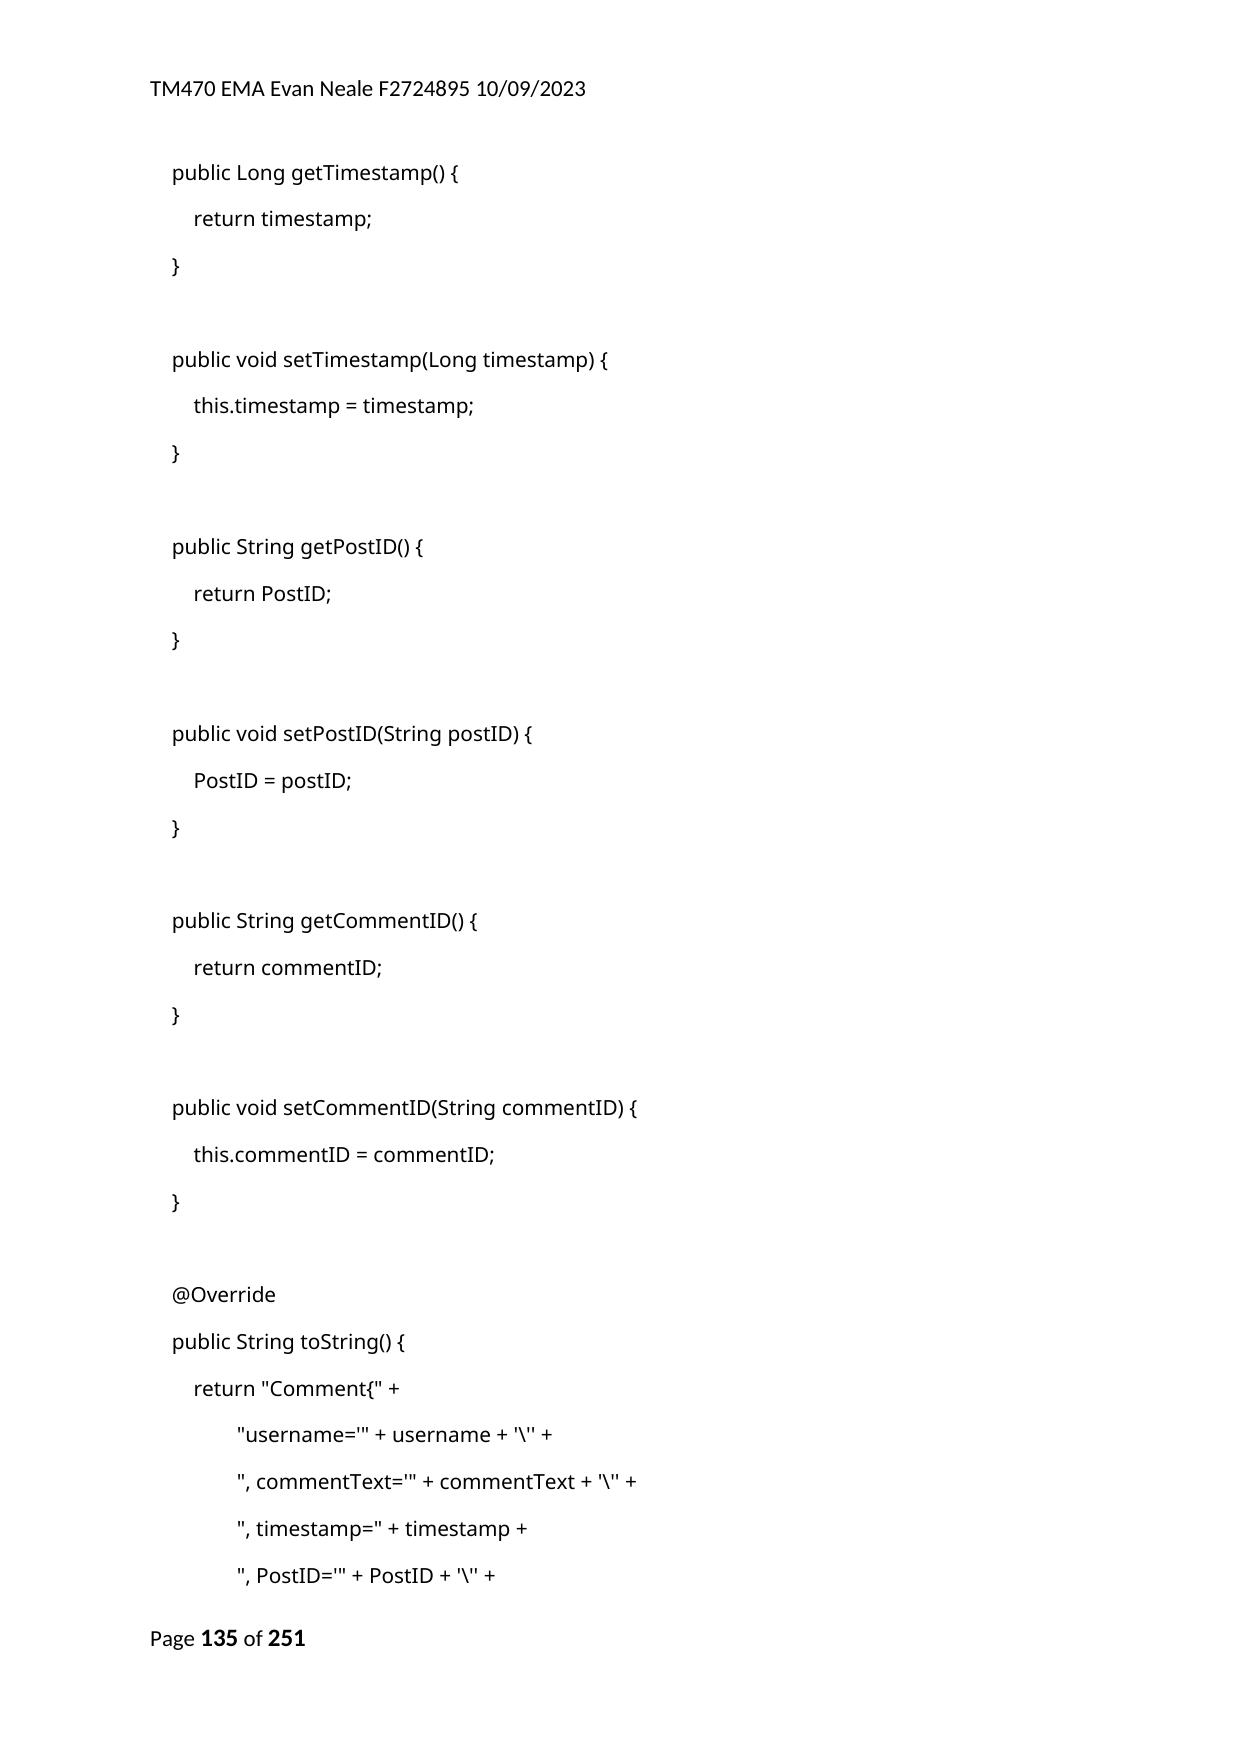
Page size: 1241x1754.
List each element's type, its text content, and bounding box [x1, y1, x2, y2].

text } [150, 438, 1090, 467]
text } [150, 251, 1090, 280]
text this.commentID = commentID; [150, 1140, 1090, 1168]
text return timestamp; [150, 204, 1090, 233]
text } [150, 813, 1090, 841]
text public String getPostID() { [150, 532, 1090, 560]
text @Override [150, 1280, 1090, 1309]
text } [150, 1187, 1090, 1215]
text public Long getTimestamp() { [150, 158, 1090, 186]
text ", PostID='" + PostID + '\'' + [150, 1561, 1090, 1589]
text public void setTimestamp(Long timestamp) { [150, 345, 1090, 373]
text "username='" + username + '\'' + [150, 1421, 1090, 1449]
text ", timestamp=" + timestamp + [150, 1514, 1090, 1543]
text return "Comment{" + [150, 1374, 1090, 1402]
text this.timestamp = timestamp; [150, 392, 1090, 420]
text PostID = postID; [150, 766, 1090, 794]
text } [150, 626, 1090, 654]
text return PostID; [150, 579, 1090, 607]
text public String getCommentID() { [150, 906, 1090, 934]
text public String toString() { [150, 1327, 1090, 1356]
text public void setPostID(String postID) { [150, 719, 1090, 747]
text ", commentText='" + commentText + '\'' + [150, 1467, 1090, 1496]
text return commentID; [150, 953, 1090, 981]
text } [150, 1000, 1090, 1028]
text public void setCommentID(String commentID) { [150, 1093, 1090, 1122]
